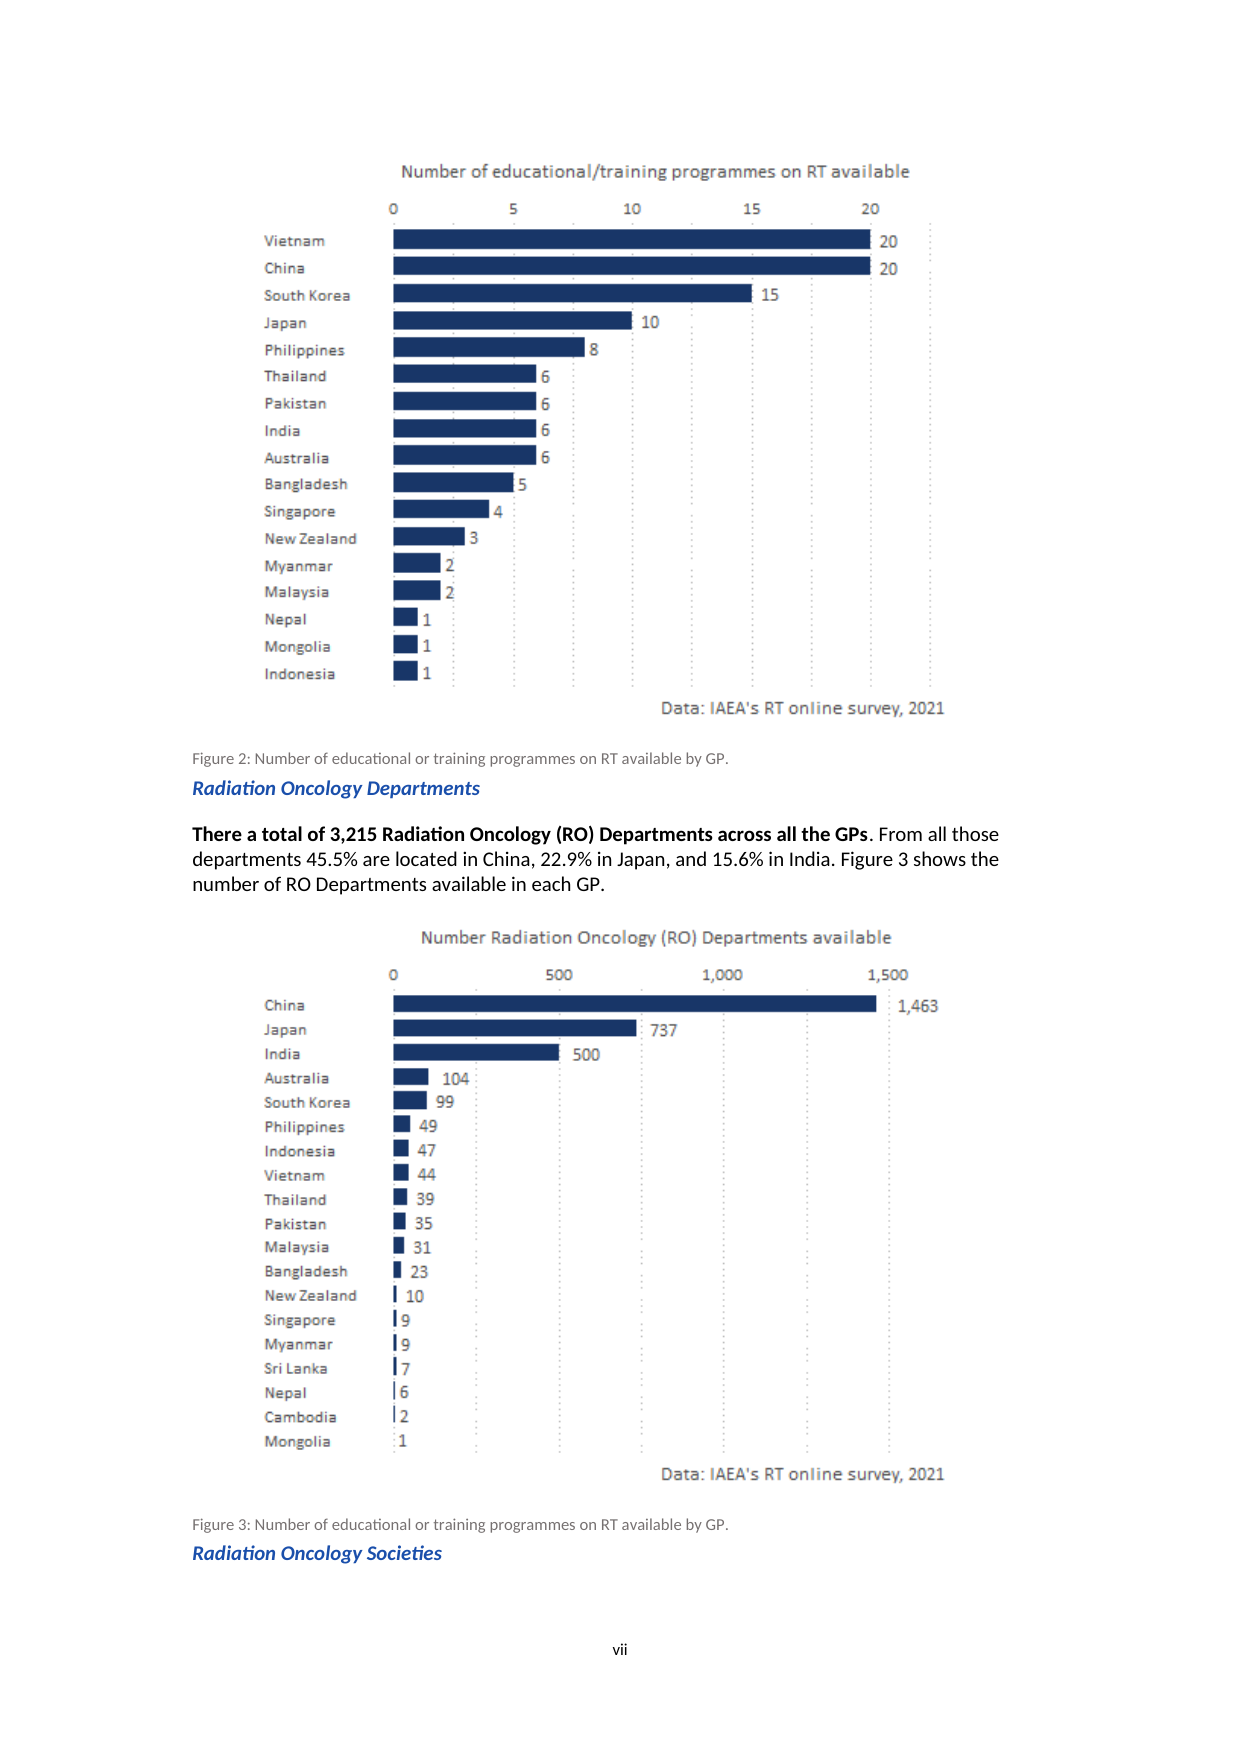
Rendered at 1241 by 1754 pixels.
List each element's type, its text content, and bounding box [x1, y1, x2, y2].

picture [210, 915, 957, 1494]
text Figure 3: Number of educational or training programmes on RT available by GP. [192, 1514, 1048, 1534]
subtitle Radiation Oncology Departments [192, 775, 1048, 800]
picture [210, 150, 957, 728]
subtitle Radiation Oncology Societies [192, 1541, 1048, 1566]
text There a total of 3,215 Radiation Oncology (RO) Departments across all the GPs. From all those departments 45.5% are located in China, 22.9% in Japan, and 15.6% in India. Figure 3 shows the number of RO Departments available in each GP. [192, 821, 1048, 897]
text Figure 2: Number of educational or training programmes on RT available by GP. [192, 748, 1048, 768]
